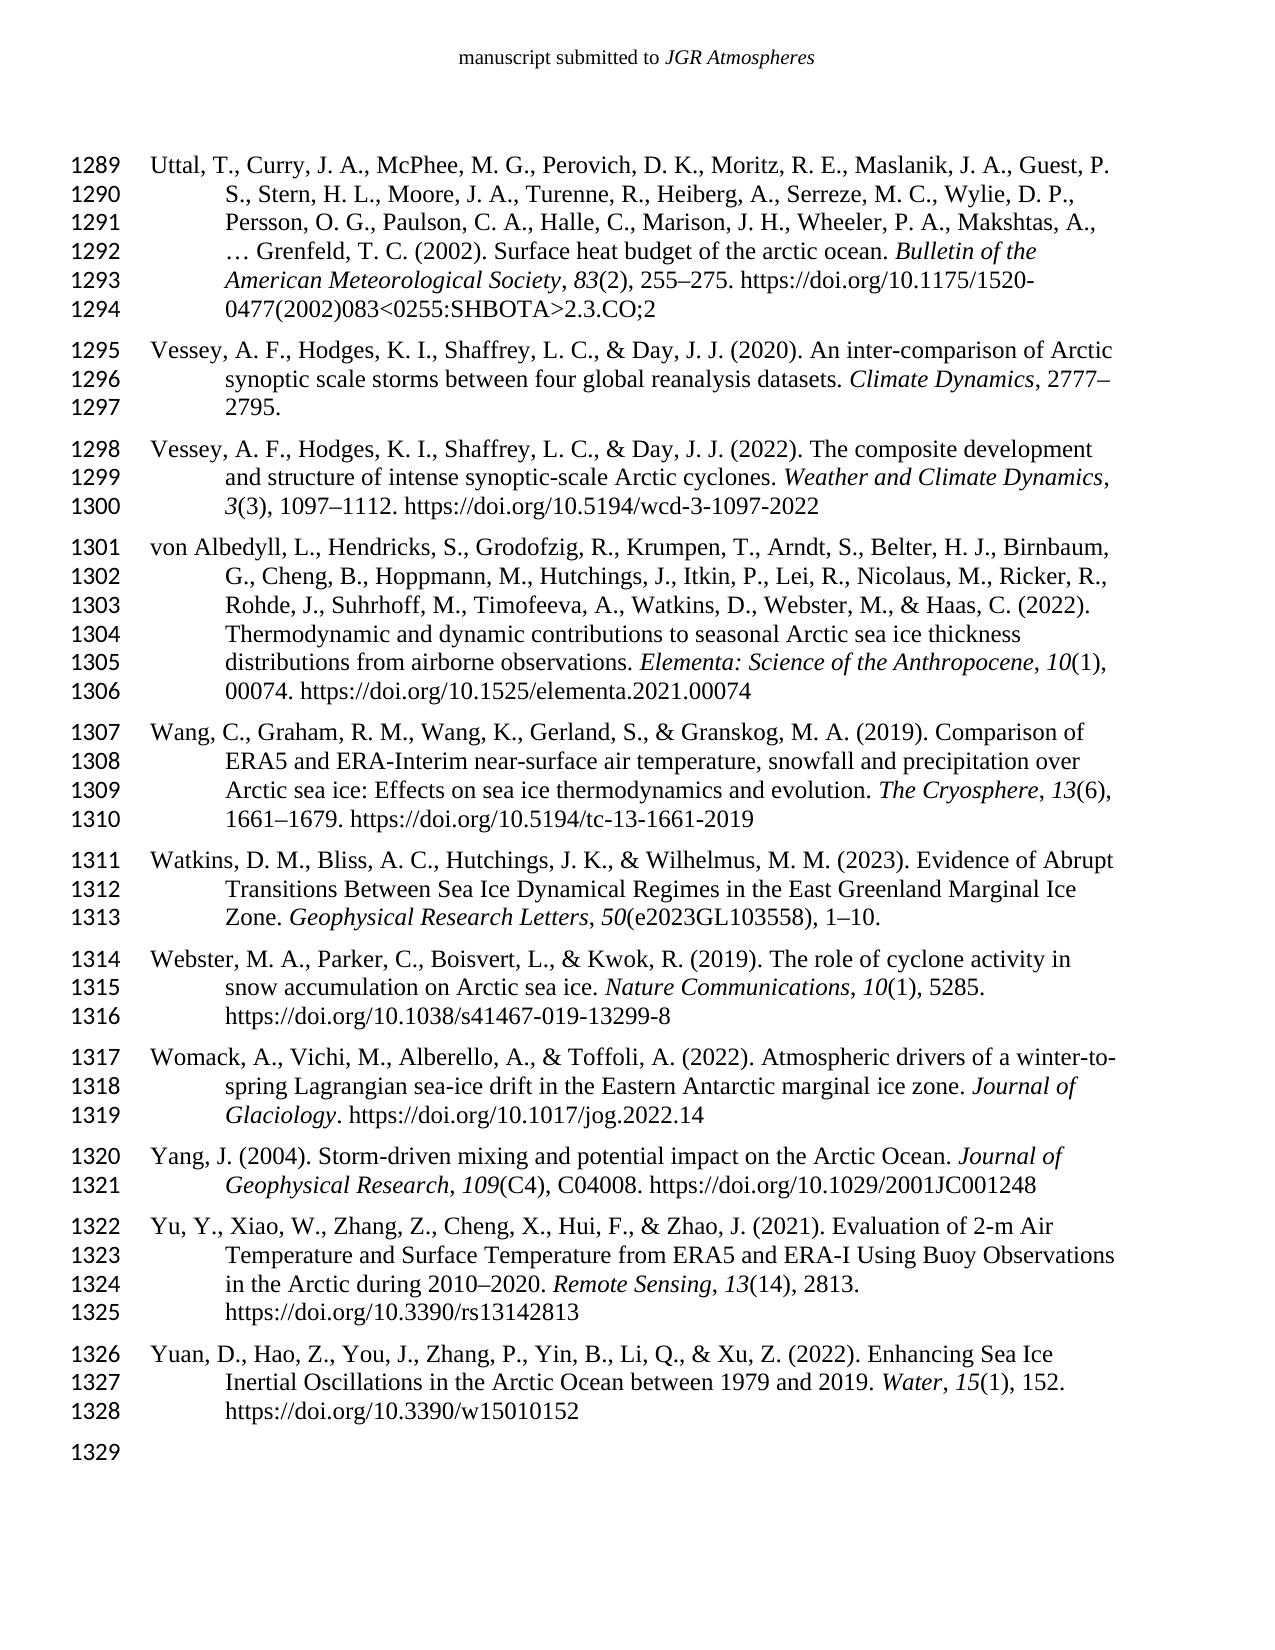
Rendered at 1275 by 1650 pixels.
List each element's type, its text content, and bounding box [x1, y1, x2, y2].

text Vessey, A. F., Hodges, K. I., Shaffrey, L. C., & Day, J. J. (2022). The composite development and structure of intense synoptic-scale Arctic cyclones. Weather and Climate Dynamics, 3(3), 1097–1112. https://doi.org/10.5194/wcd-3-1097-2022 [150, 434, 1125, 520]
text Uttal, T., Curry, J. A., McPhee, M. G., Perovich, D. K., Moritz, R. E., Maslanik, J. A., Guest, P. S., Stern, H. L., Moore, J. A., Turenne, R., Heiberg, A., Serreze, M. C., Wylie, D. P., Persson, O. G., Paulson, C. A., Halle, C., Marison, J. H., Wheeler, P. A., Makshtas, A., … Grenfeld, T. C. (2002). Surface heat budget of the arctic ocean. Bulletin of the American Meteorological Society, 83(2), 255–275. https://doi.org/10.1175/1520-0477(2002)083<0255:SHBOTA>2.3.CO;2 [150, 150, 1125, 322]
text von Albedyll, L., Hendricks, S., Grodofzig, R., Krumpen, T., Arndt, S., Belter, H. J., Birnbaum, G., Cheng, B., Hoppmann, M., Hutchings, J., Itkin, P., Lei, R., Nicolaus, M., Ricker, R., Rohde, J., Suhrhoff, M., Timofeeva, A., Watkins, D., Webster, M., & Haas, C. (2022). Thermodynamic and dynamic contributions to seasonal Arctic sea ice thickness distributions from airborne observations. Elementa: Science of the Anthropocene, 10(1), 00074. https://doi.org/10.1525/elementa.2021.00074 [150, 532, 1125, 705]
text Yu, Y., Xiao, W., Zhang, Z., Cheng, X., Hui, F., & Zhao, J. (2021). Evaluation of 2-m Air Temperature and Surface Temperature from ERA5 and ERA-I Using Buoy Observations in the Arctic during 2010–2020. Remote Sensing, 13(14), 2813. https://doi.org/10.3390/rs13142813 [150, 1211, 1125, 1326]
text Vessey, A. F., Hodges, K. I., Shaffrey, L. C., & Day, J. J. (2020). An inter-comparison of Arctic synoptic scale storms between four global reanalysis datasets. Climate Dynamics, 2777–2795. [150, 335, 1125, 421]
text Yang, J. (2004). Storm-driven mixing and potential impact on the Arctic Ocean. Journal of Geophysical Research, 109(C4), C04008. https://doi.org/10.1029/2001JC001248 [150, 1141, 1125, 1199]
text Womack, A., Vichi, M., Alberello, A., & Toffoli, A. (2022). Atmospheric drivers of a winter-to-spring Lagrangian sea-ice drift in the Eastern Antarctic marginal ice zone. Journal of Glaciology. https://doi.org/10.1017/jog.2022.14 [150, 1042, 1125, 1129]
text Yuan, D., Hao, Z., You, J., Zhang, P., Yin, B., Li, Q., & Xu, Z. (2022). Enhancing Sea Ice Inertial Oscillations in the Arctic Ocean between 1979 and 2019. Water, 15(1), 152. https://doi.org/10.3390/w15010152 [150, 1339, 1125, 1425]
text Watkins, D. M., Bliss, A. C., Hutchings, J. K., & Wilhelmus, M. M. (2023). Evidence of Abrupt Transitions Between Sea Ice Dynamical Regimes in the East Greenland Marginal Ice Zone. Geophysical Research Letters, 50(e2023GL103558), 1–10. [150, 845, 1125, 931]
text Webster, M. A., Parker, C., Boisvert, L., & Kwok, R. (2019). The role of cyclone activity in snow accumulation on Arctic sea ice. Nature Communications, 10(1), 5285. https://doi.org/10.1038/s41467-019-13299-8 [150, 944, 1125, 1030]
text Wang, C., Graham, R. M., Wang, K., Gerland, S., & Granskog, M. A. (2019). Comparison of ERA5 and ERA-Interim near-surface air temperature, snowfall and precipitation over Arctic sea ice: Effects on sea ice thermodynamics and evolution. The Cryosphere, 13(6), 1661–1679. https://doi.org/10.5194/tc-13-1661-2019 [150, 717, 1125, 832]
